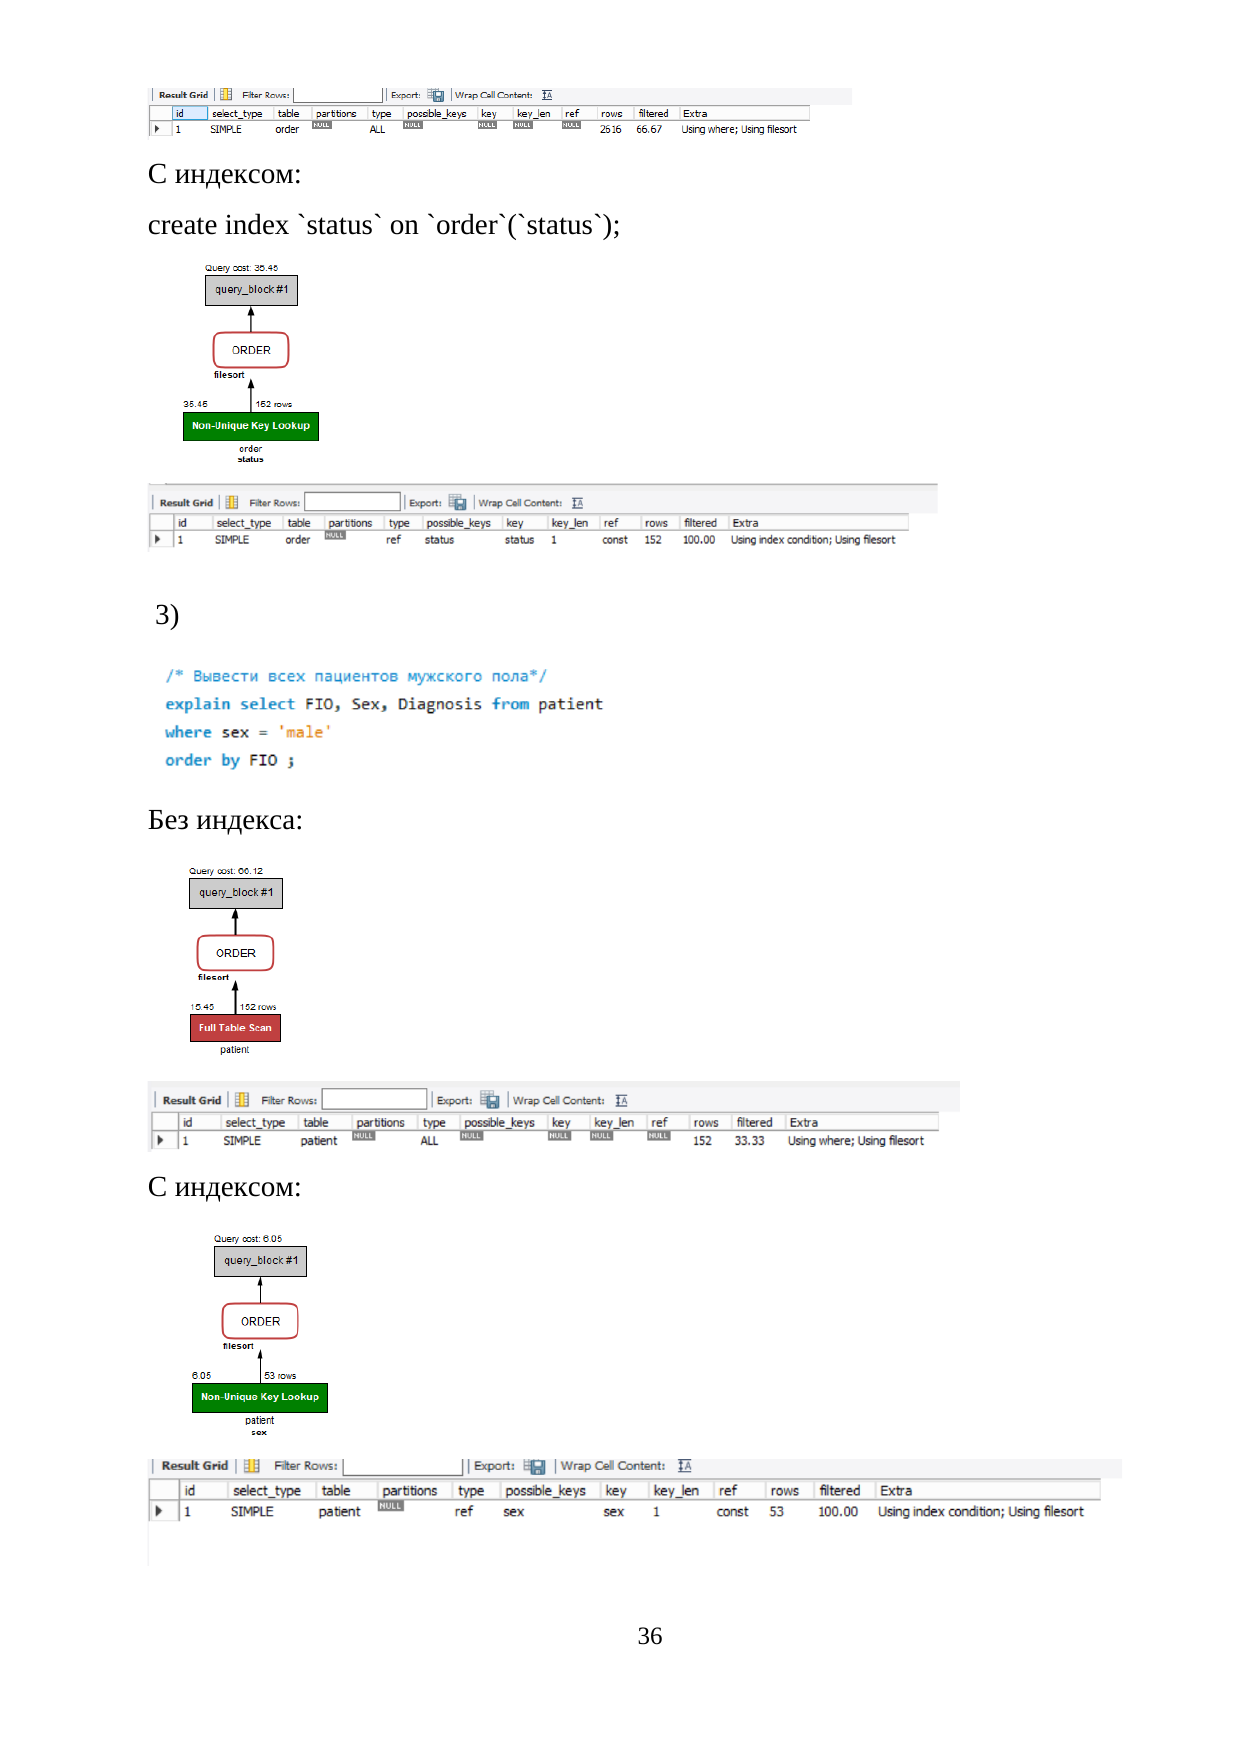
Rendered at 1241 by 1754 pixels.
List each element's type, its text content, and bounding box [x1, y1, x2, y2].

picture [147, 647, 657, 786]
picture [147, 483, 938, 552]
subtitle create index `status` on `order`(`status`); [148, 207, 1152, 241]
picture [147, 257, 381, 467]
picture [147, 88, 853, 140]
subtitle C индексом: [148, 1169, 1152, 1202]
subtitle Без индекса: [148, 802, 1152, 836]
picture [147, 852, 328, 1065]
picture [147, 1219, 359, 1443]
picture [147, 1459, 1123, 1566]
picture [147, 1081, 960, 1152]
subtitle C индексом: [148, 157, 1152, 190]
